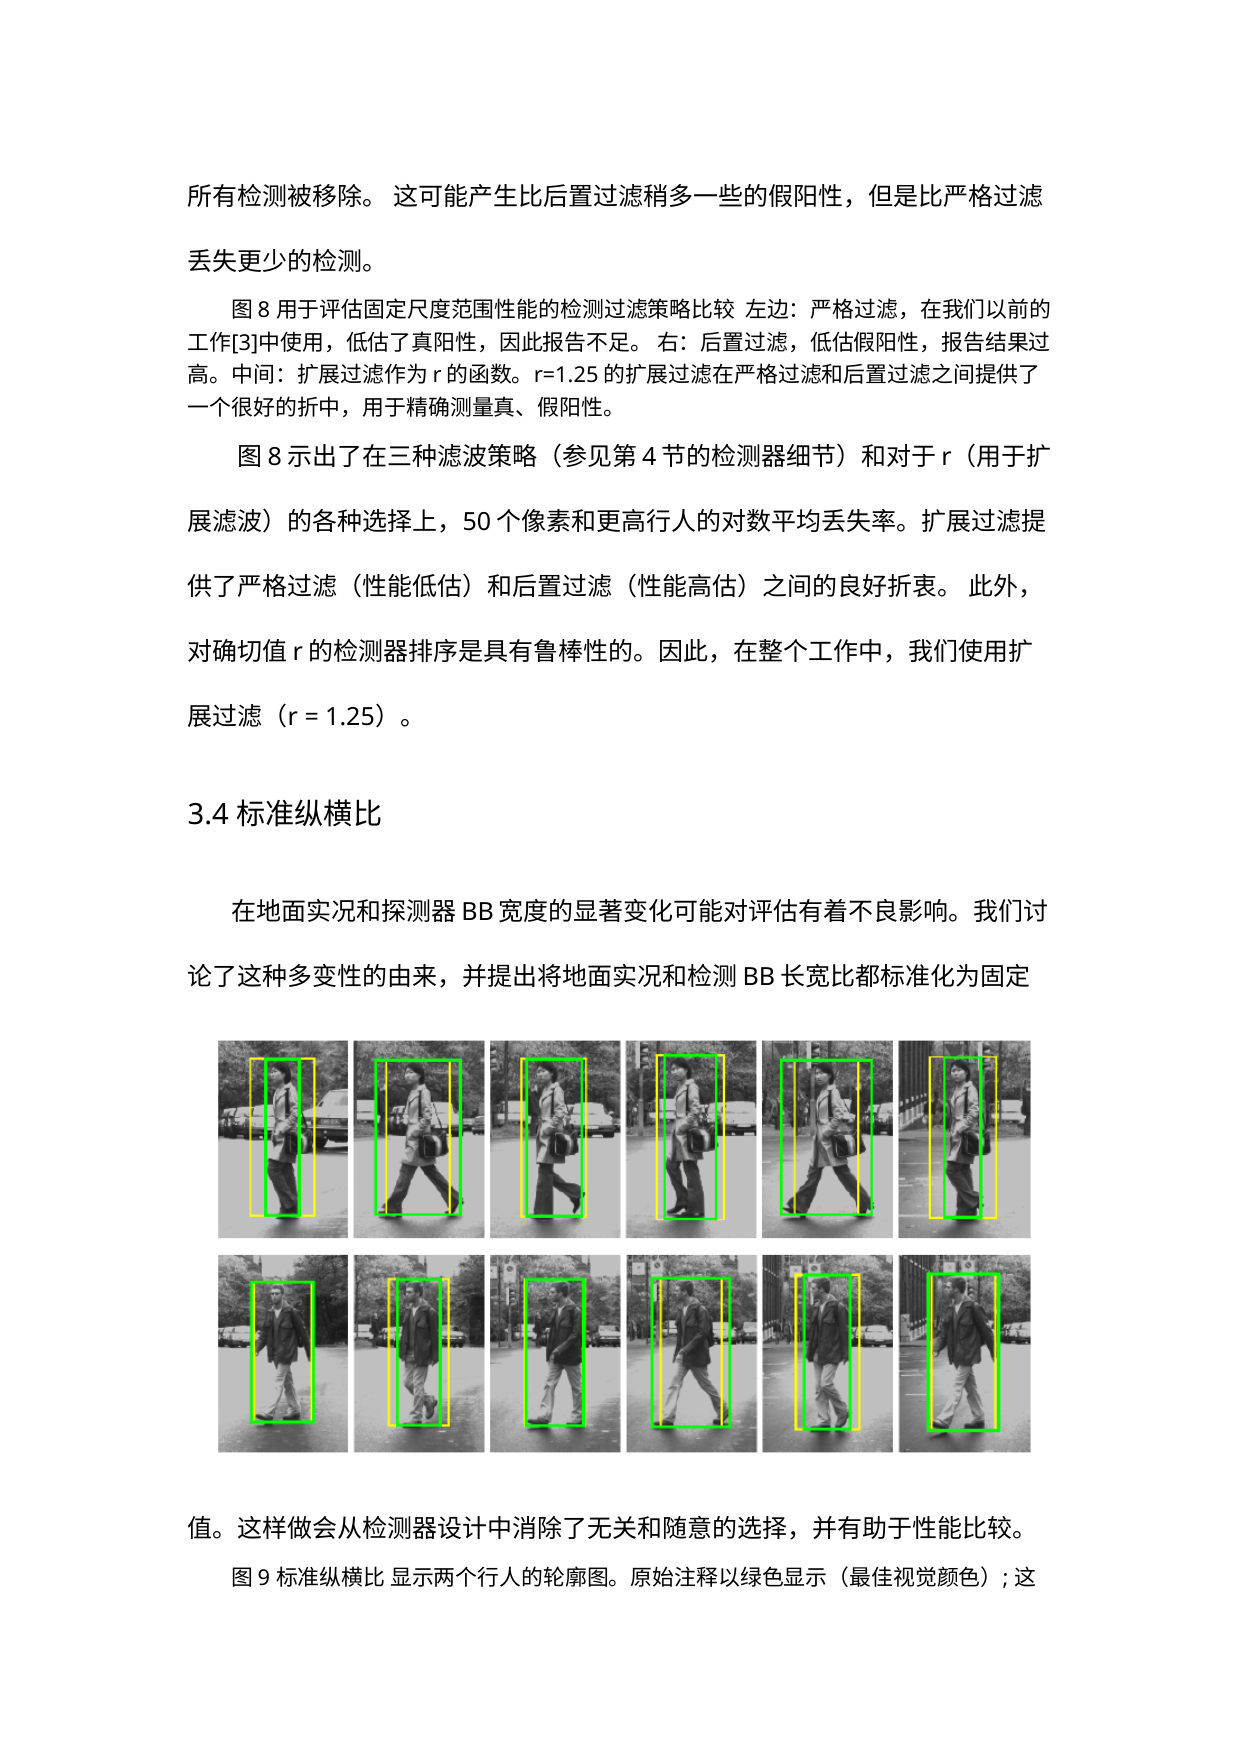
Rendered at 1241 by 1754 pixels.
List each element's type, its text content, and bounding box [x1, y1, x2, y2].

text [187, 1559, 1053, 1592]
text 扩展过滤。 类似于严格过滤，除了扩展评估范围之外的所有检测在评估之前被去除。例如，当尺度范围在 到 像素内评估时，在范围 到 之外的所有检测被移除。 这可能产生比后置过滤稍多一些的假阳性，但是比严格过滤丢失更少的检测。 [187, 162, 1053, 292]
text 图8示出了在三种滤波策略（参见第4节的检测器细节）和对于r（用于扩展滤波）的各种选择上，50个像素和更高行人的对数平均丢失率。扩展过滤提供了严格过滤（性能低估）和后置过滤（性能高估）之间的良好折衷。 此外，对确切值r的检测器排序是具有鲁棒性的。因此，在整个工作中，我们使用扩展过滤（r = 1.25）。 [187, 422, 1053, 747]
picture [188, 1025, 1053, 1476]
text 图8 用于评估固定尺度范围性能的检测过滤策略比较 左边：严格过滤，在我们以前的工作[3]中使用，低估了真阳性，因此报告不足。 右：后置过滤，低估假阳性，报告结果过高。中间：扩展过滤作为r的函数。r=1.25的扩展过滤在严格过滤和后置过滤之间提供了一个很好的折中，用于精确测量真、假阳性。 [187, 292, 1053, 422]
text 3.4 标准纵横比 [187, 779, 1053, 844]
